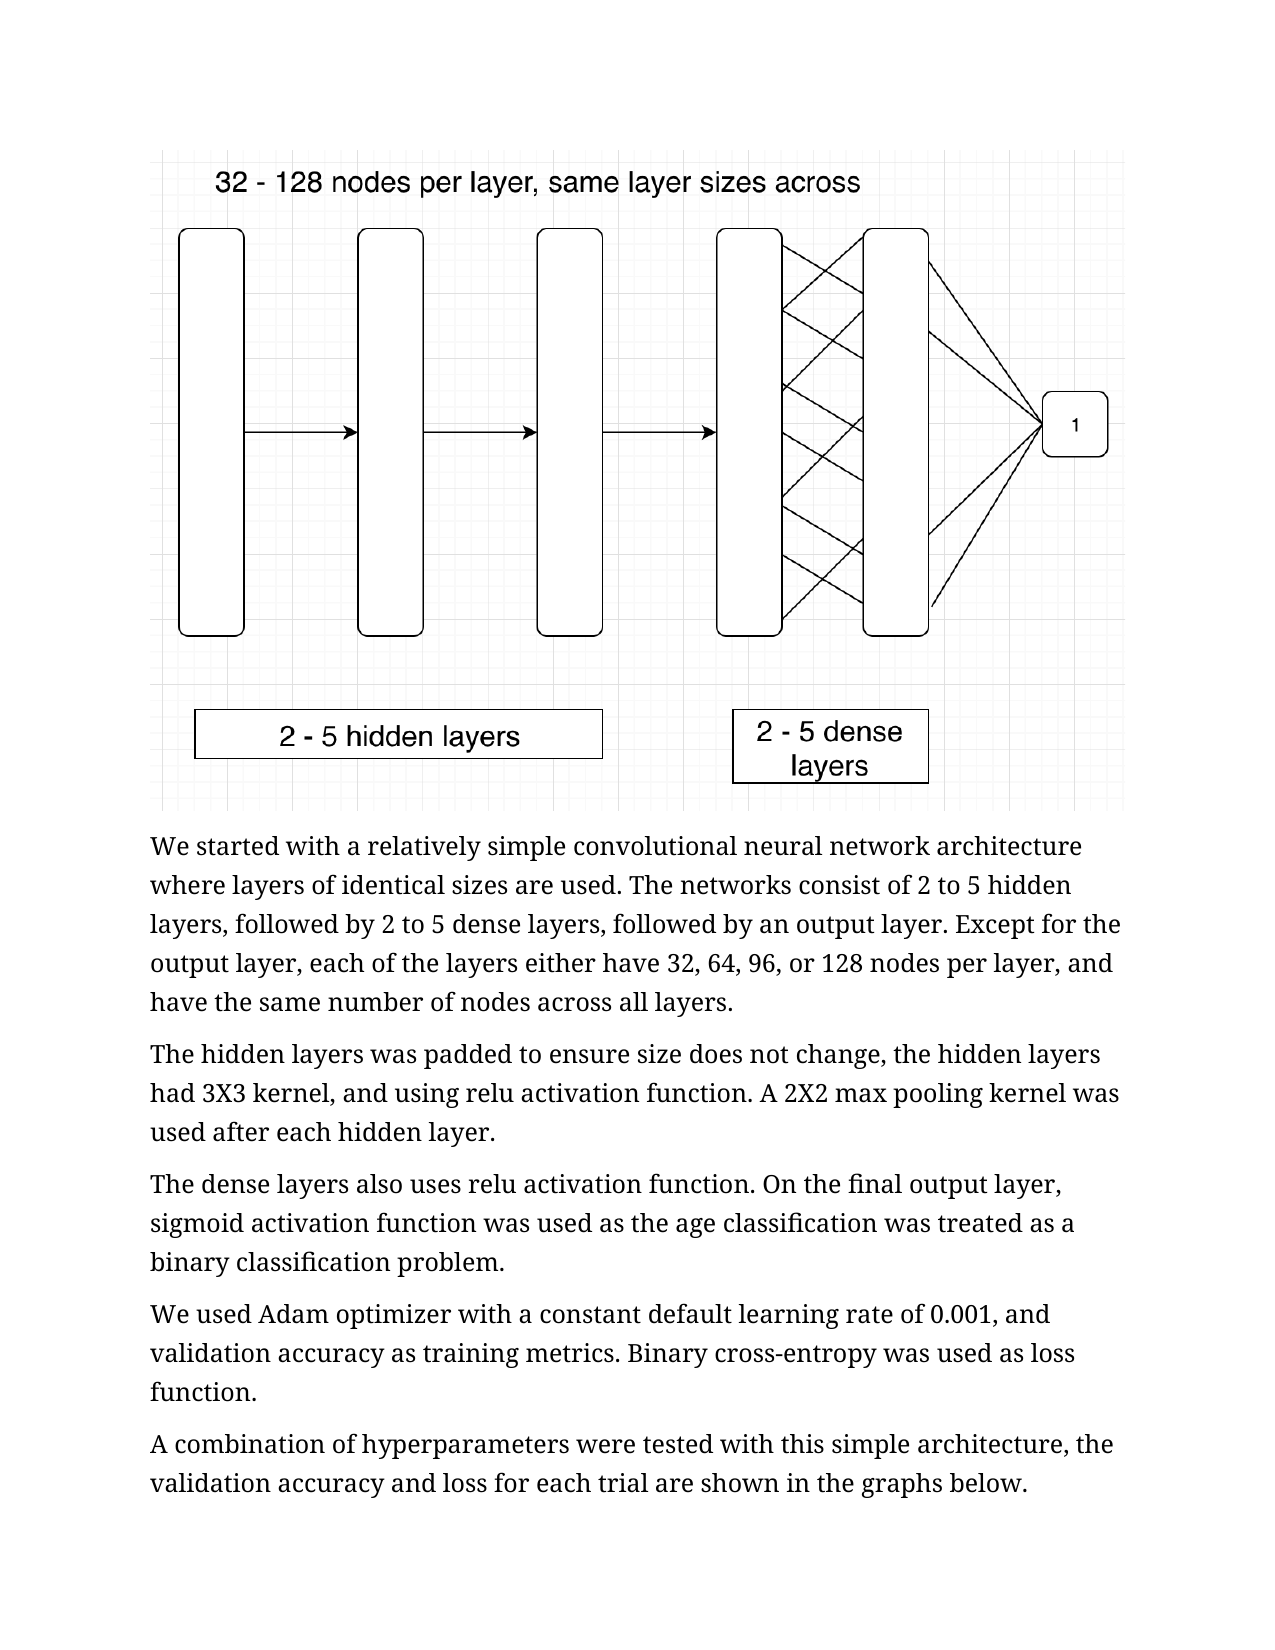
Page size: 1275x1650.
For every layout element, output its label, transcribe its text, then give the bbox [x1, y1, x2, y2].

text We used Adam optimizer with a constant default learning rate of 0.001, and validation accuracy as training metrics. Binary cross-entropy was used as loss function. [150, 1297, 1125, 1409]
text The hidden layers was padded to ensure size does not change, the hidden layers had 3X3 kernel, and using relu activation function. A 2X2 max pooling kernel was used after each hidden layer. [150, 1037, 1125, 1149]
text The dense layers also uses relu activation function. On the final output layer, sigmoid activation function was used as the age classification was treated as a binary classification problem. [150, 1167, 1125, 1279]
text We started with a relatively simple convolutional neural network architecture where layers of identical sizes are used. The networks consist of 2 to 5 hidden layers, followed by 2 to 5 dense layers, followed by an output layer. Except for the output layer, each of the layers either have 32, 64, 96, or 128 nodes per layer, and have the same number of nodes across all layers. [150, 828, 1125, 1019]
picture [150, 150, 1125, 811]
text A combination of hyperparameters were tested with this simple architecture, the validation accuracy and loss for each trial are shown in the graphs below. [150, 1427, 1125, 1500]
